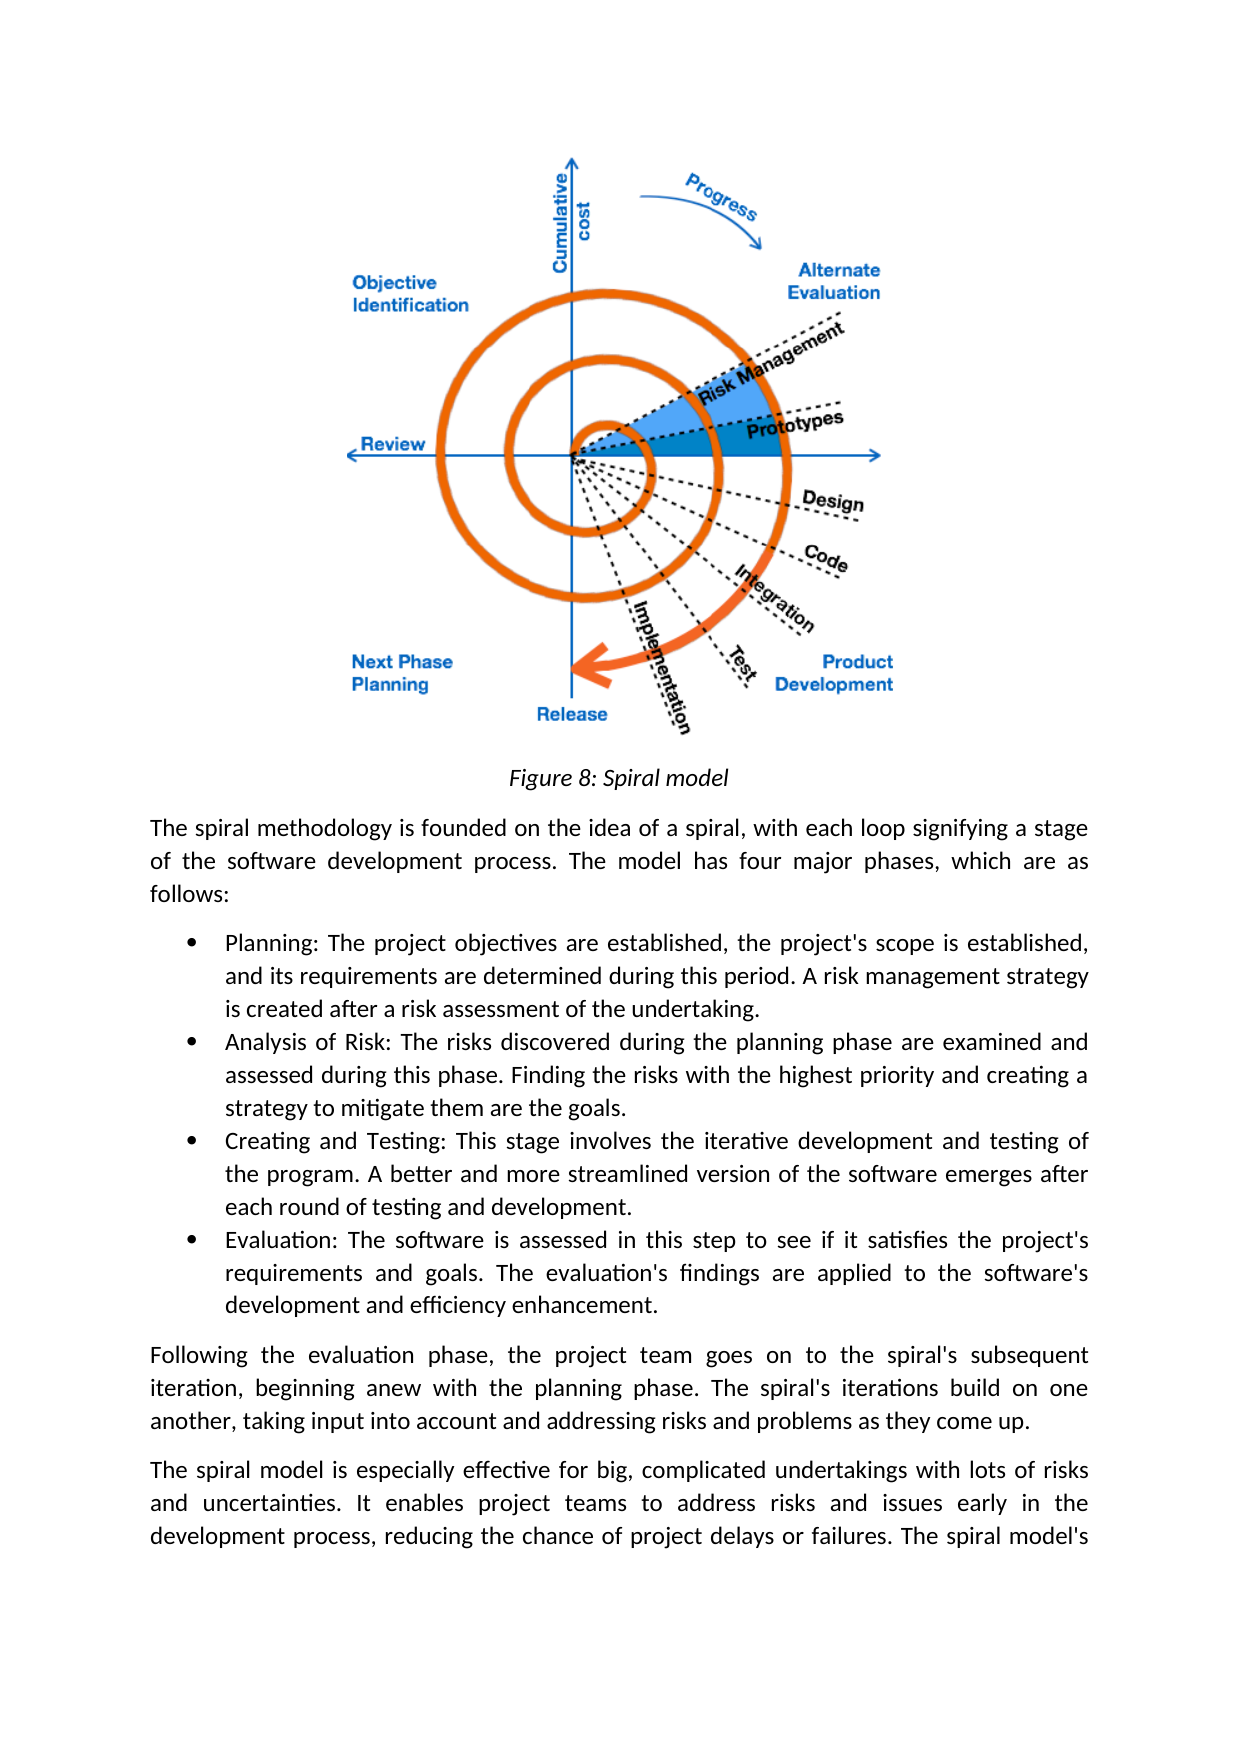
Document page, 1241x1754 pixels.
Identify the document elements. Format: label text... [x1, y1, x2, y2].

list Planning: The project objectives are established, the project's scope is established, and its requirements are determined during this period. A risk management strategy is created after a risk assessment of the undertaking. [187, 928, 1090, 1024]
list Creating and Testing: This stage involves the iterative development and testing of the program. A better and more streamlined version of the software emerges after each round of testing and development. [187, 1125, 1090, 1221]
text Following the evaluation phase, the project team goes on to the spiral's subsequent iteration, beginning anew with the planning phase. The spiral's iterations build on one another, taking input into account and addressing risks and problems as they come up. [150, 1339, 1090, 1436]
picture [347, 150, 894, 744]
list Evaluation: The software is assessed in this step to see if it satisfies the project's requirements and goals. The evaluation's findings are applied to the software's development and efficiency enhancement. [187, 1224, 1090, 1320]
text The spiral methodology is founded on the idea of a spiral, with each loop signifying a stage of the software development process. The model has four major phases, which are as follows: [150, 812, 1090, 908]
list Analysis of Risk: The risks discovered during the planning phase are examined and assessed during this phase. Finding the risks with the highest priority and creating a strategy to mitigate them are the goals. [187, 1026, 1090, 1123]
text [150, 1455, 1090, 1551]
text Figure 8: Spiral model [150, 763, 1090, 793]
